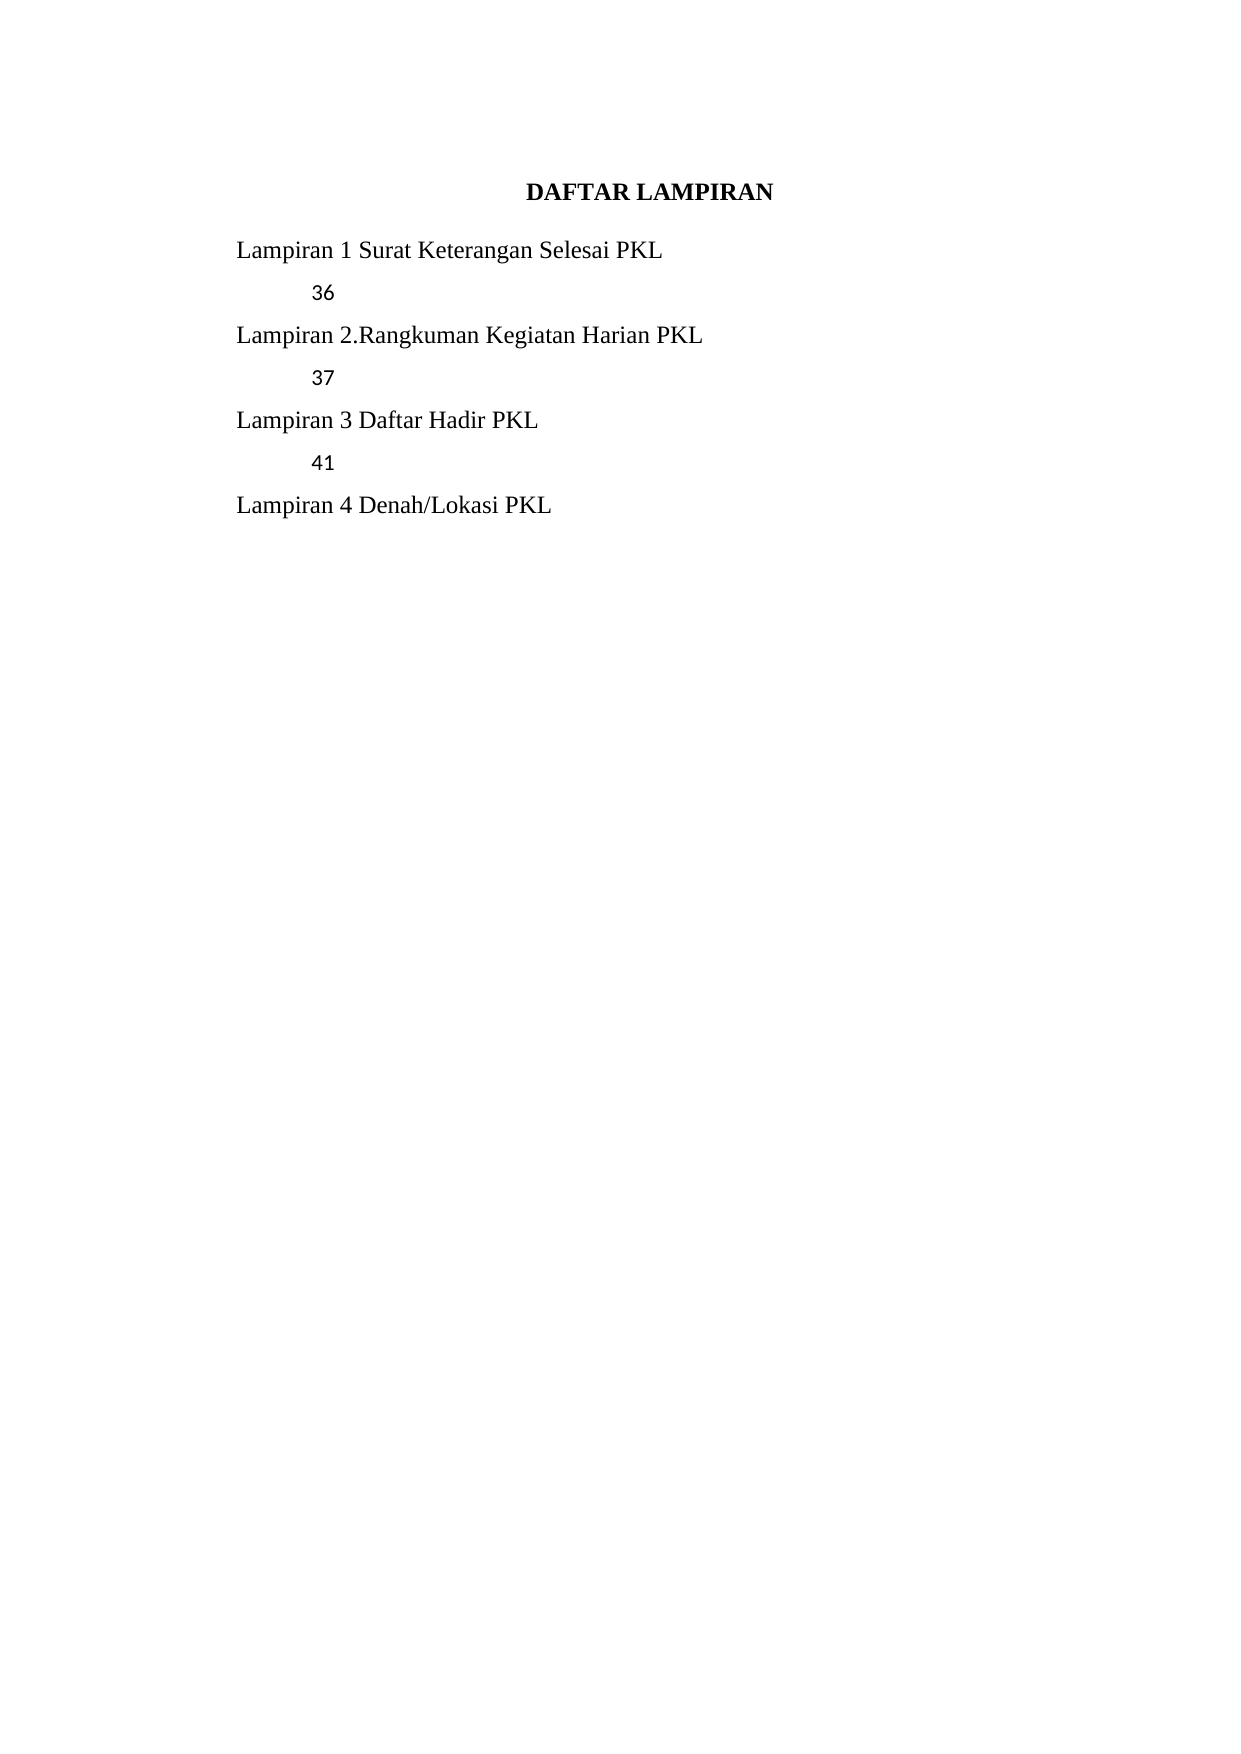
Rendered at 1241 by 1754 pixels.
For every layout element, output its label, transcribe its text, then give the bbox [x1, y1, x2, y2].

text Lampiran 3 Daftar Hadir PKL 41 [236, 405, 1063, 434]
text DAFTAR LAMPIRAN [236, 177, 1063, 206]
text Lampiran 1 Surat Keterangan Selesai PKL 36 [236, 235, 1063, 263]
text Lampiran 4 Denah/Lokasi PKL 43 [236, 490, 1063, 519]
text Lampiran 2.Rangkuman Kegiatan Harian PKL 37 [236, 320, 1063, 348]
